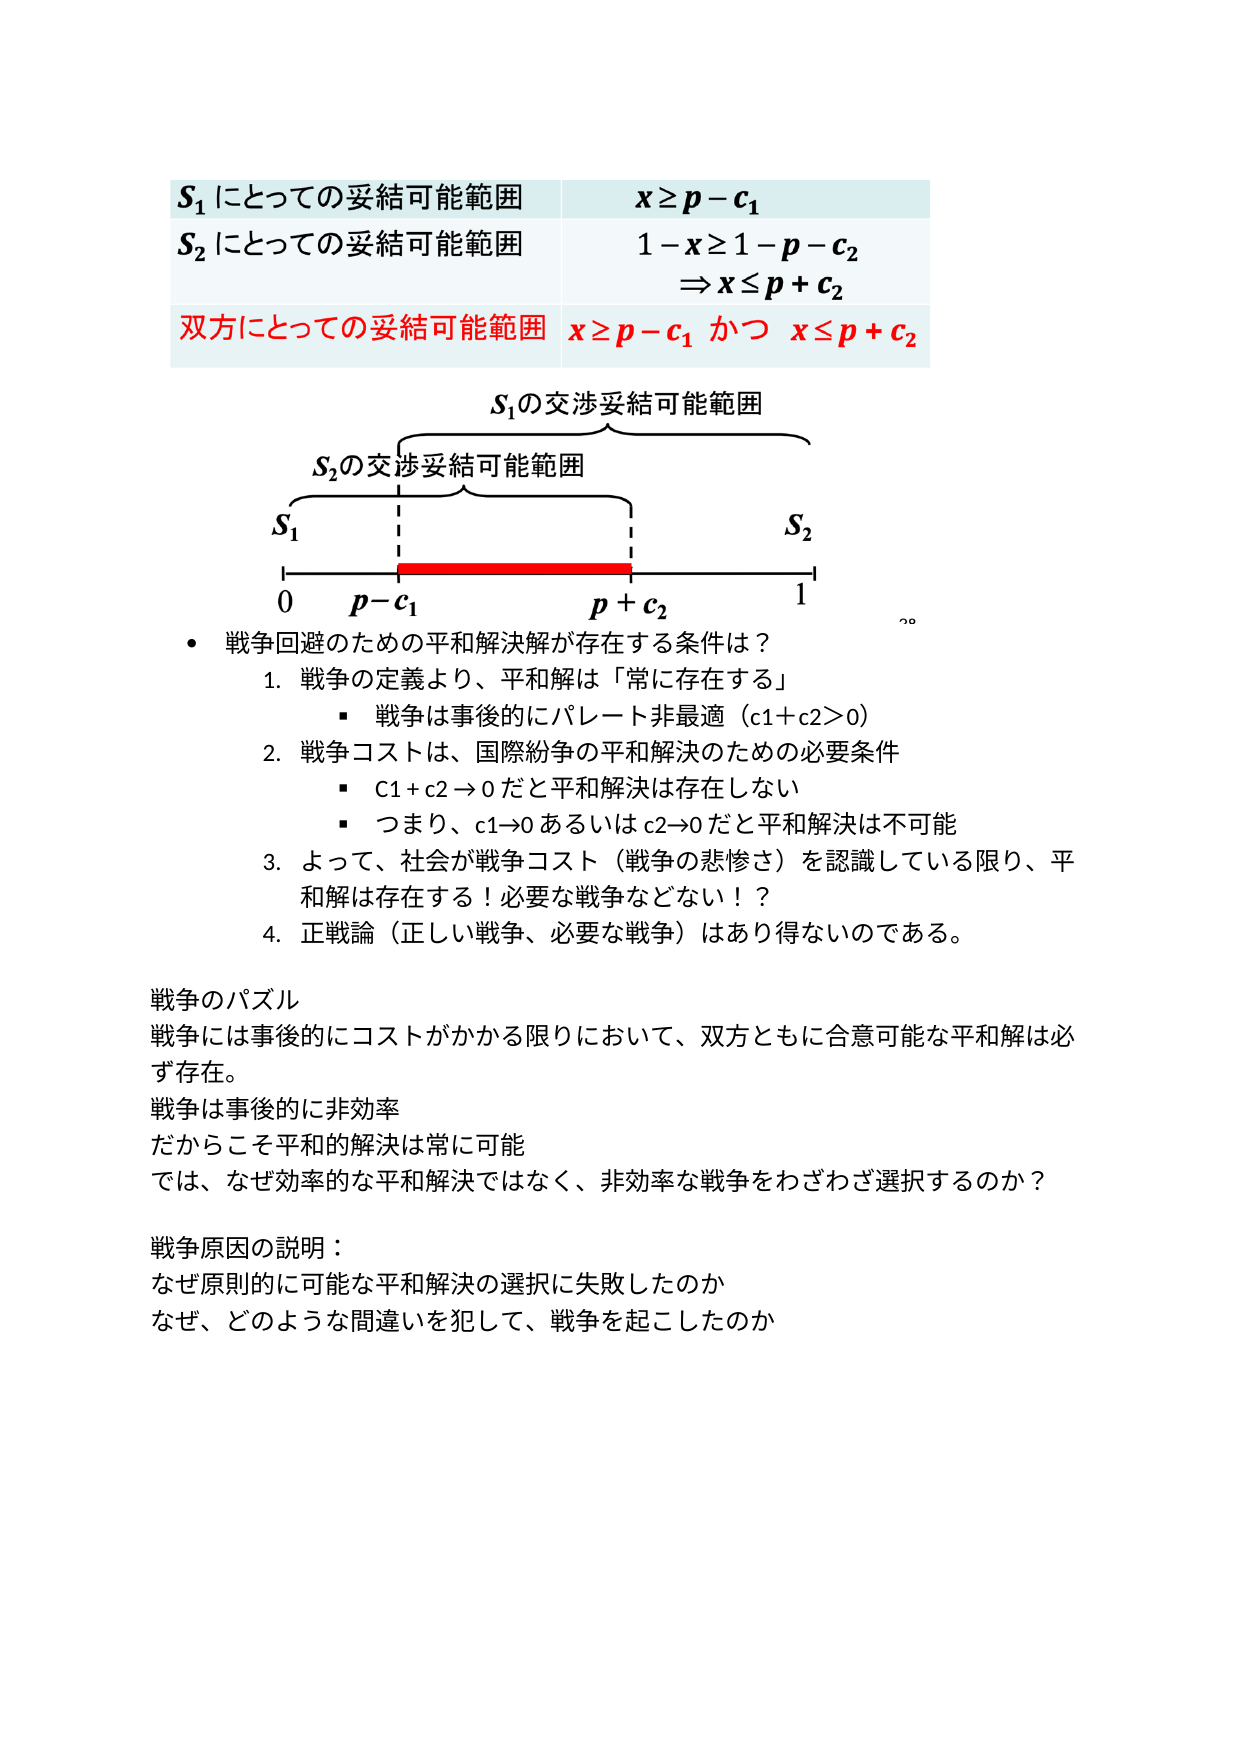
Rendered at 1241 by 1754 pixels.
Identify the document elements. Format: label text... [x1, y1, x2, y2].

text 戦争原因の説明： [150, 1228, 1090, 1265]
list 戦争の定義より、平和解は「常に存在する」 [262, 660, 1090, 696]
list よって、社会が戦争コスト（戦争の悲惨さ）を認識している限り、平和解は存在する！必要な戦争などない！？ [262, 841, 1090, 914]
text だからこそ平和的解決は常に可能 [150, 1125, 1090, 1162]
list C1 + c2 → 0 だと平和解決は存在しない [337, 769, 1090, 805]
text なぜ、どのような間違いを犯して、戦争を起こしたのか [150, 1301, 1090, 1337]
picture [161, 180, 931, 624]
text 戦争のパズル [150, 980, 1090, 1017]
text 戦争には事後的にコストがかかる限りにおいて、双方ともに合意可能な平和解は必ず存在。 [150, 1017, 1090, 1089]
text では、なぜ効率的な平和解決ではなく、非効率な戦争をわざわざ選択するのか？ [150, 1162, 1090, 1198]
list 戦争コストは、国際紛争の平和解決のための必要条件 [262, 732, 1090, 769]
text 戦争は事後的に非効率 [150, 1089, 1090, 1125]
text なぜ原則的に可能な平和解決の選択に失敗したのか [150, 1265, 1090, 1301]
list つまり、c1→0あるいはc2→0だと平和解決は不可能 [337, 805, 1090, 841]
list 正戦論（正しい戦争、必要な戦争）はあり得ないのである。 [262, 914, 1090, 950]
list 戦争は事後的にパレート非最適（c1＋c2＞0） [337, 696, 1090, 732]
